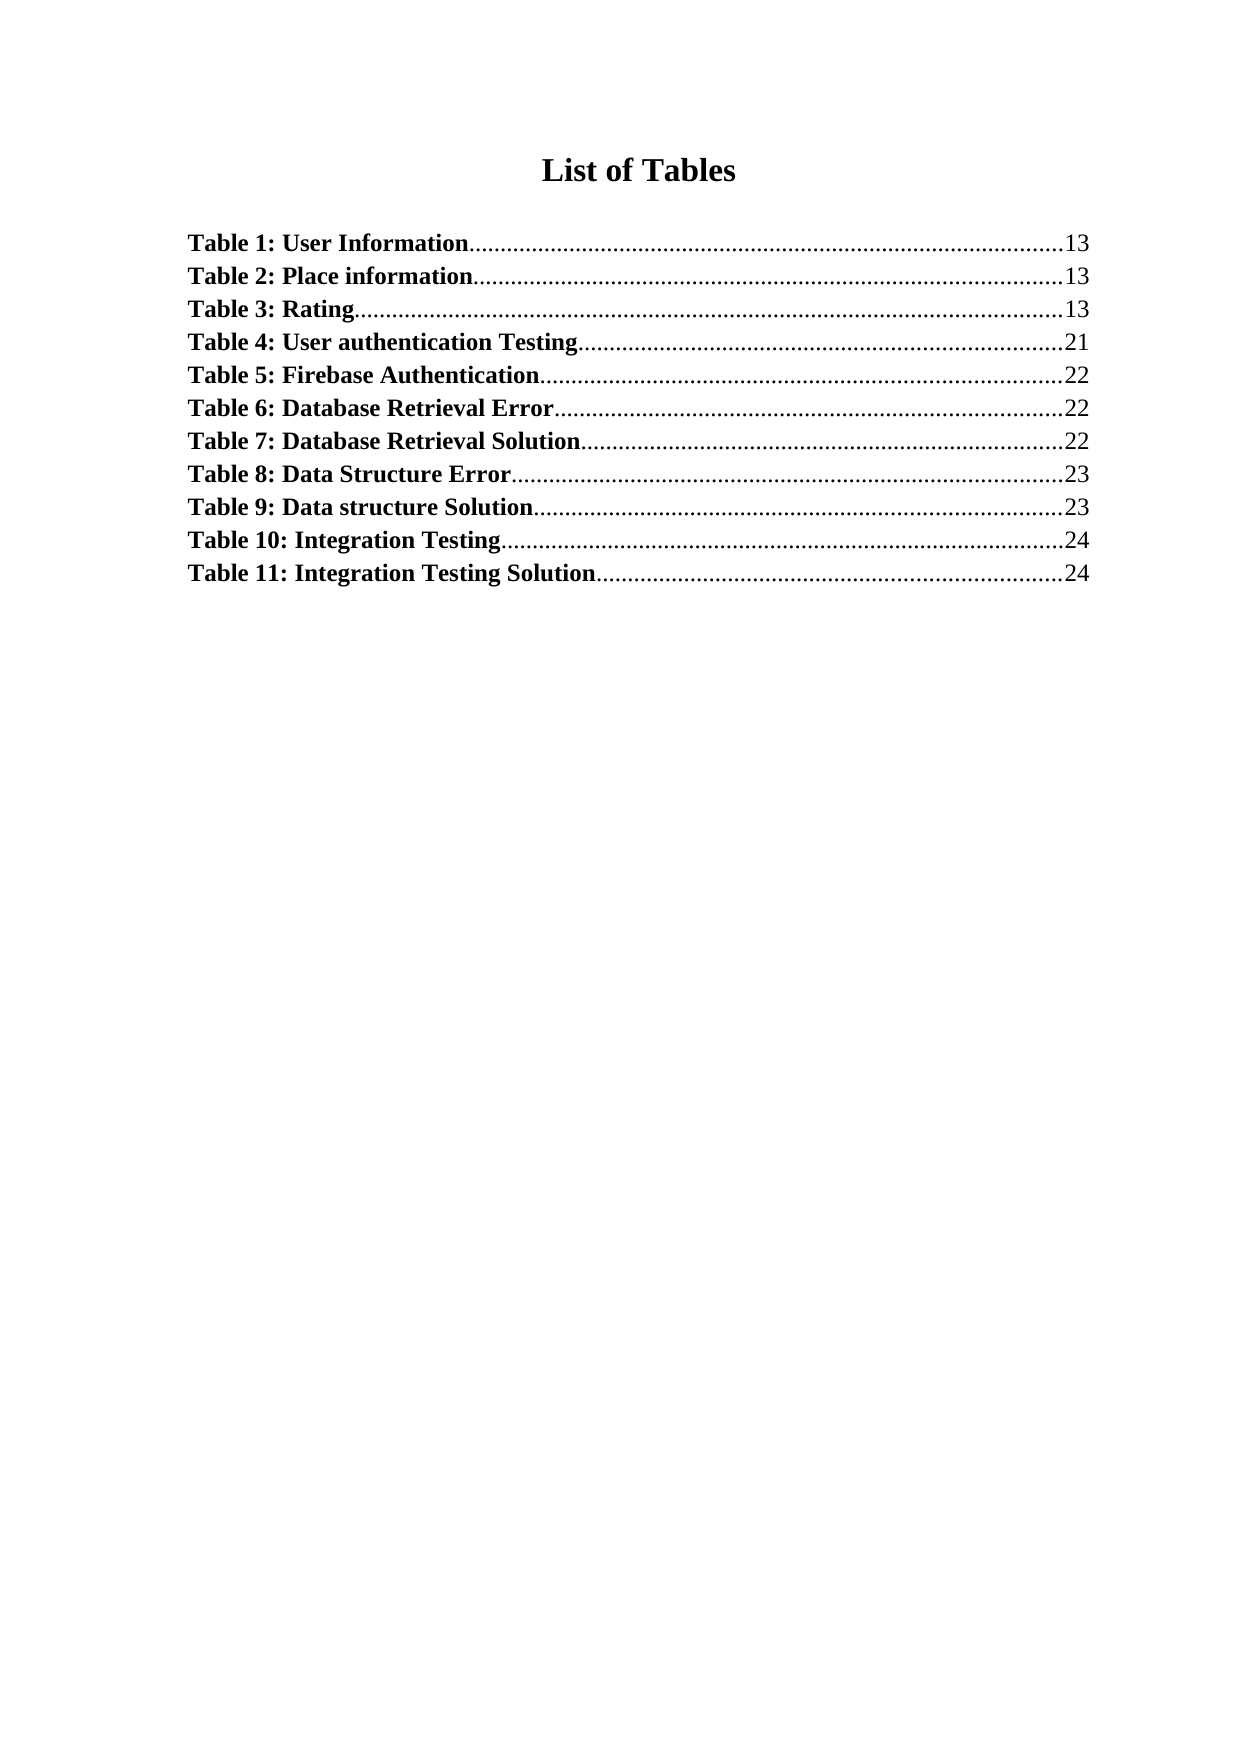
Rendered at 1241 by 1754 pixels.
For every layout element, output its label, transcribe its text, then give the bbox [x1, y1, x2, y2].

text Table 2: Place information 13 [187, 261, 1090, 290]
text Table 3: Rating 13 [187, 294, 1090, 323]
text Table 1: User Information 13 [187, 228, 1090, 257]
text Table 8: Data Structure Error 23 [187, 459, 1090, 488]
text List of Tables [187, 150, 1090, 188]
text Table 9: Data structure Solution 23 [187, 492, 1090, 521]
text Table 6: Database Retrieval Error 22 [187, 393, 1090, 422]
text Table 5: Firebase Authentication 22 [187, 360, 1090, 389]
text Table 11: Integration Testing Solution 24 [187, 558, 1090, 587]
text Table 4: User authentication Testing 21 [187, 327, 1090, 356]
text Table 10: Integration Testing 24 [187, 526, 1090, 554]
text Table 7: Database Retrieval Solution 22 [187, 426, 1090, 455]
